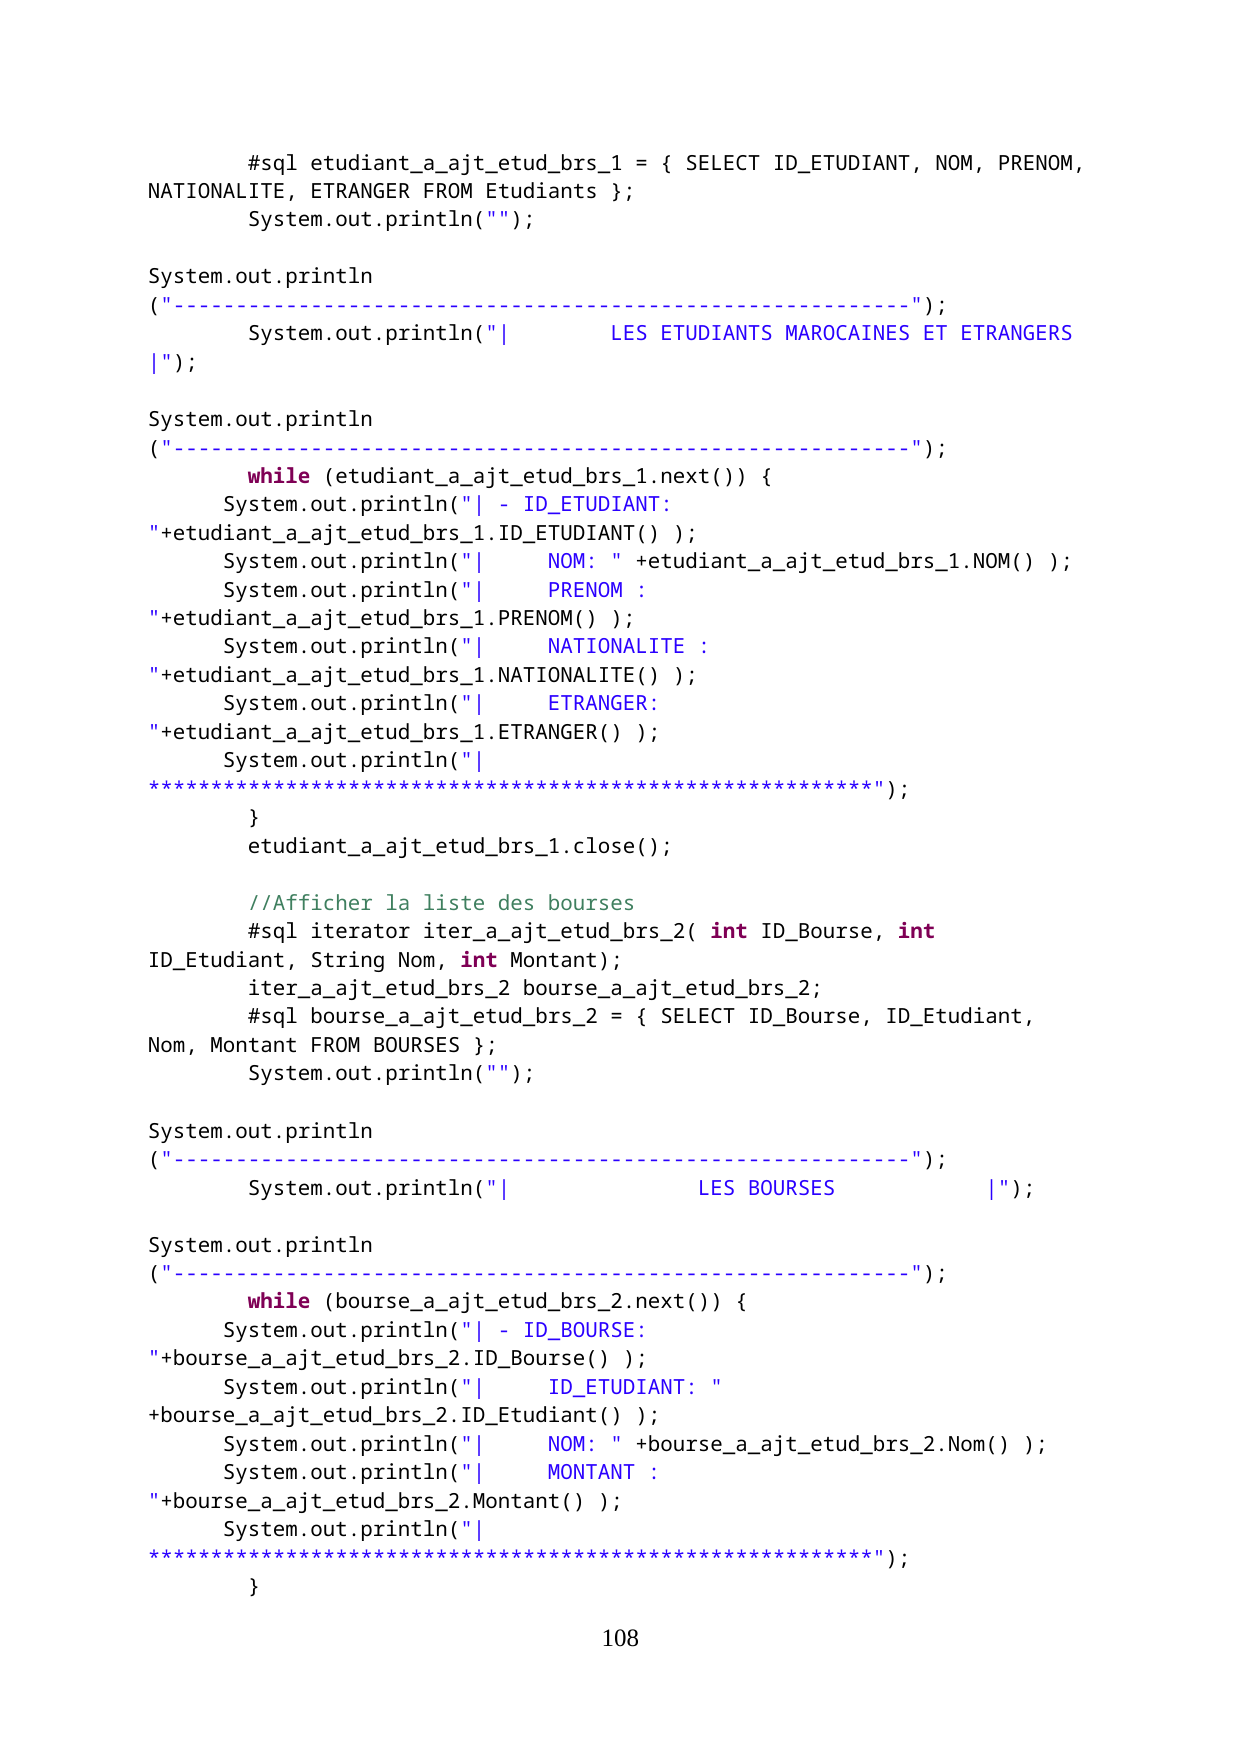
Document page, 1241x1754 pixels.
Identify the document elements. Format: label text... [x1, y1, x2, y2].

text #sql iterator iter_a_ajt_etud_brs_2( int ID_Bourse, int ID_Etudiant, String Nom, int Montant); [148, 916, 1093, 973]
text System.out.println("| LES ETUDIANTS MAROCAINES ET ETRANGERS |"); [148, 318, 1093, 375]
text //Afficher la liste des bourses [148, 888, 1093, 916]
text while (bourse_a_ajt_etud_brs_2.next()) { [148, 1287, 1093, 1315]
text System.out.println(""); [148, 1058, 1093, 1087]
text System.out.println("| - ID_BOURSE: "+bourse_a_ajt_etud_brs_2.ID_Bourse() ); [148, 1315, 1093, 1372]
text System.out.println("| NOM: " +bourse_a_ajt_etud_brs_2.Nom() ); [148, 1429, 1093, 1457]
text etudiant_a_ajt_etud_brs_1.close(); [148, 831, 1093, 859]
text } [148, 1571, 1093, 1599]
text System.out.println("| NOM: " +etudiant_a_ajt_etud_brs_1.NOM() ); [148, 546, 1093, 575]
text #sql etudiant_a_ajt_etud_brs_1 = { SELECT ID_ETUDIANT, NOM, PRENOM, NATIONALITE, ETRANGER FROM Etudiants }; [148, 148, 1093, 204]
text System.out.println("-----------------------------------------------------------"); [148, 375, 1093, 461]
text System.out.println("-----------------------------------------------------------"); [148, 1087, 1093, 1173]
text System.out.println("| **********************************************************"); [148, 1514, 1093, 1571]
text System.out.println("| ETRANGER: "+etudiant_a_ajt_etud_brs_1.ETRANGER() ); [148, 688, 1093, 745]
text #sql bourse_a_ajt_etud_brs_2 = { SELECT ID_Bourse, ID_Etudiant, Nom, Montant FROM BOURSES }; [148, 1002, 1093, 1058]
text System.out.println("| PRENOM : "+etudiant_a_ajt_etud_brs_1.PRENOM() ); [148, 575, 1093, 632]
text while (etudiant_a_ajt_etud_brs_1.next()) { [148, 461, 1093, 489]
text System.out.println("-----------------------------------------------------------"); [148, 1201, 1093, 1287]
text System.out.println("| - ID_ETUDIANT: "+etudiant_a_ajt_etud_brs_1.ID_ETUDIANT() ); [148, 489, 1093, 546]
text System.out.println("| LES BOURSES |"); [148, 1173, 1093, 1201]
text System.out.println("-----------------------------------------------------------"); [148, 233, 1093, 318]
text System.out.println("| MONTANT : "+bourse_a_ajt_etud_brs_2.Montant() ); [148, 1457, 1093, 1514]
text iter_a_ajt_etud_brs_2 bourse_a_ajt_etud_brs_2; [148, 973, 1093, 1002]
text } [148, 802, 1093, 831]
text System.out.println(""); [148, 204, 1093, 233]
text System.out.println("| **********************************************************"); [148, 745, 1093, 802]
text System.out.println("| NATIONALITE : "+etudiant_a_ajt_etud_brs_1.NATIONALITE() ); [148, 632, 1093, 688]
text System.out.println("| ID_ETUDIANT: " +bourse_a_ajt_etud_brs_2.ID_Etudiant() ); [148, 1372, 1093, 1429]
